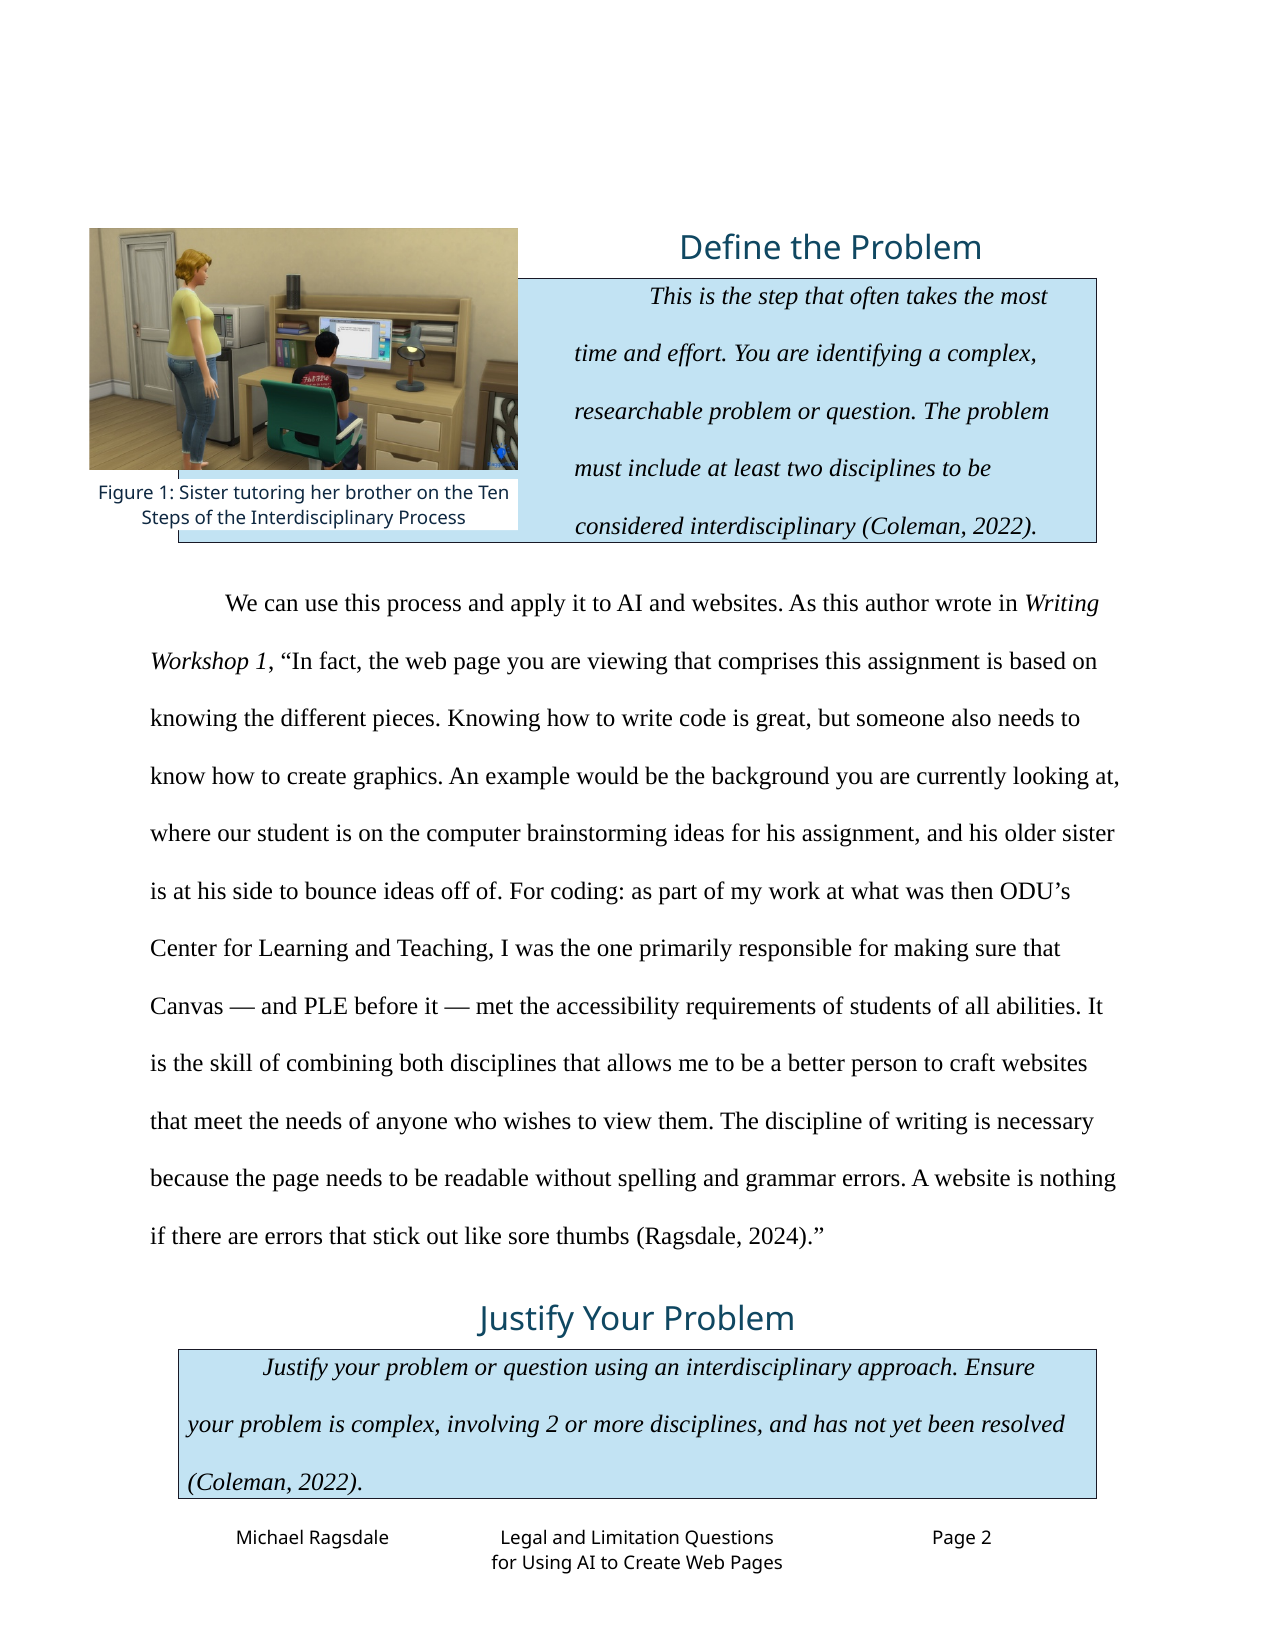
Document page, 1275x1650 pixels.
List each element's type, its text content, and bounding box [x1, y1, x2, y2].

text This is the step that often takes the most time and effort. You are identifying a complex, researchable problem or question. The problem must include at least two disciplines to be considered interdisciplinary. [179, 279, 1096, 542]
picture [89, 228, 518, 470]
text We can use this process and apply it to AI and websites. As this author wrote in Writing Workshop 1, “In fact, the web page you are viewing that comprises this assignment is based on knowing the different pieces. Knowing how to write code is great, but someone also needs to know how to create graphics. An example would be the background you are currently looking at, where our student is on the computer brainstorming ideas for his assignment, and his older sister is at his side to bounce ideas off of. For coding: as part of my work at what was then ODU’s Center for Learning and Teaching, I was the one primarily responsible for making sure that Canvas — and PLE before it — met the accessibility requirements of students of all abilities. It is the skill of combining both disciplines that allows me to be a better person to craft websites that meet the needs of anyone who wishes to view them. The discipline of writing is necessary because the page needs to be readable without spelling and grammar errors. A website is nothing if there are errors that stick out like sore thumbs.” [150, 588, 1125, 1249]
text Justify your problem or question using an interdisciplinary approach. Ensure your problem is complex, involving 2 or more disciplines, and has not yet been resolved . [179, 1350, 1096, 1498]
subtitle Define the Problem [150, 224, 1125, 269]
subtitle Justify Your Problem [150, 1295, 1125, 1340]
